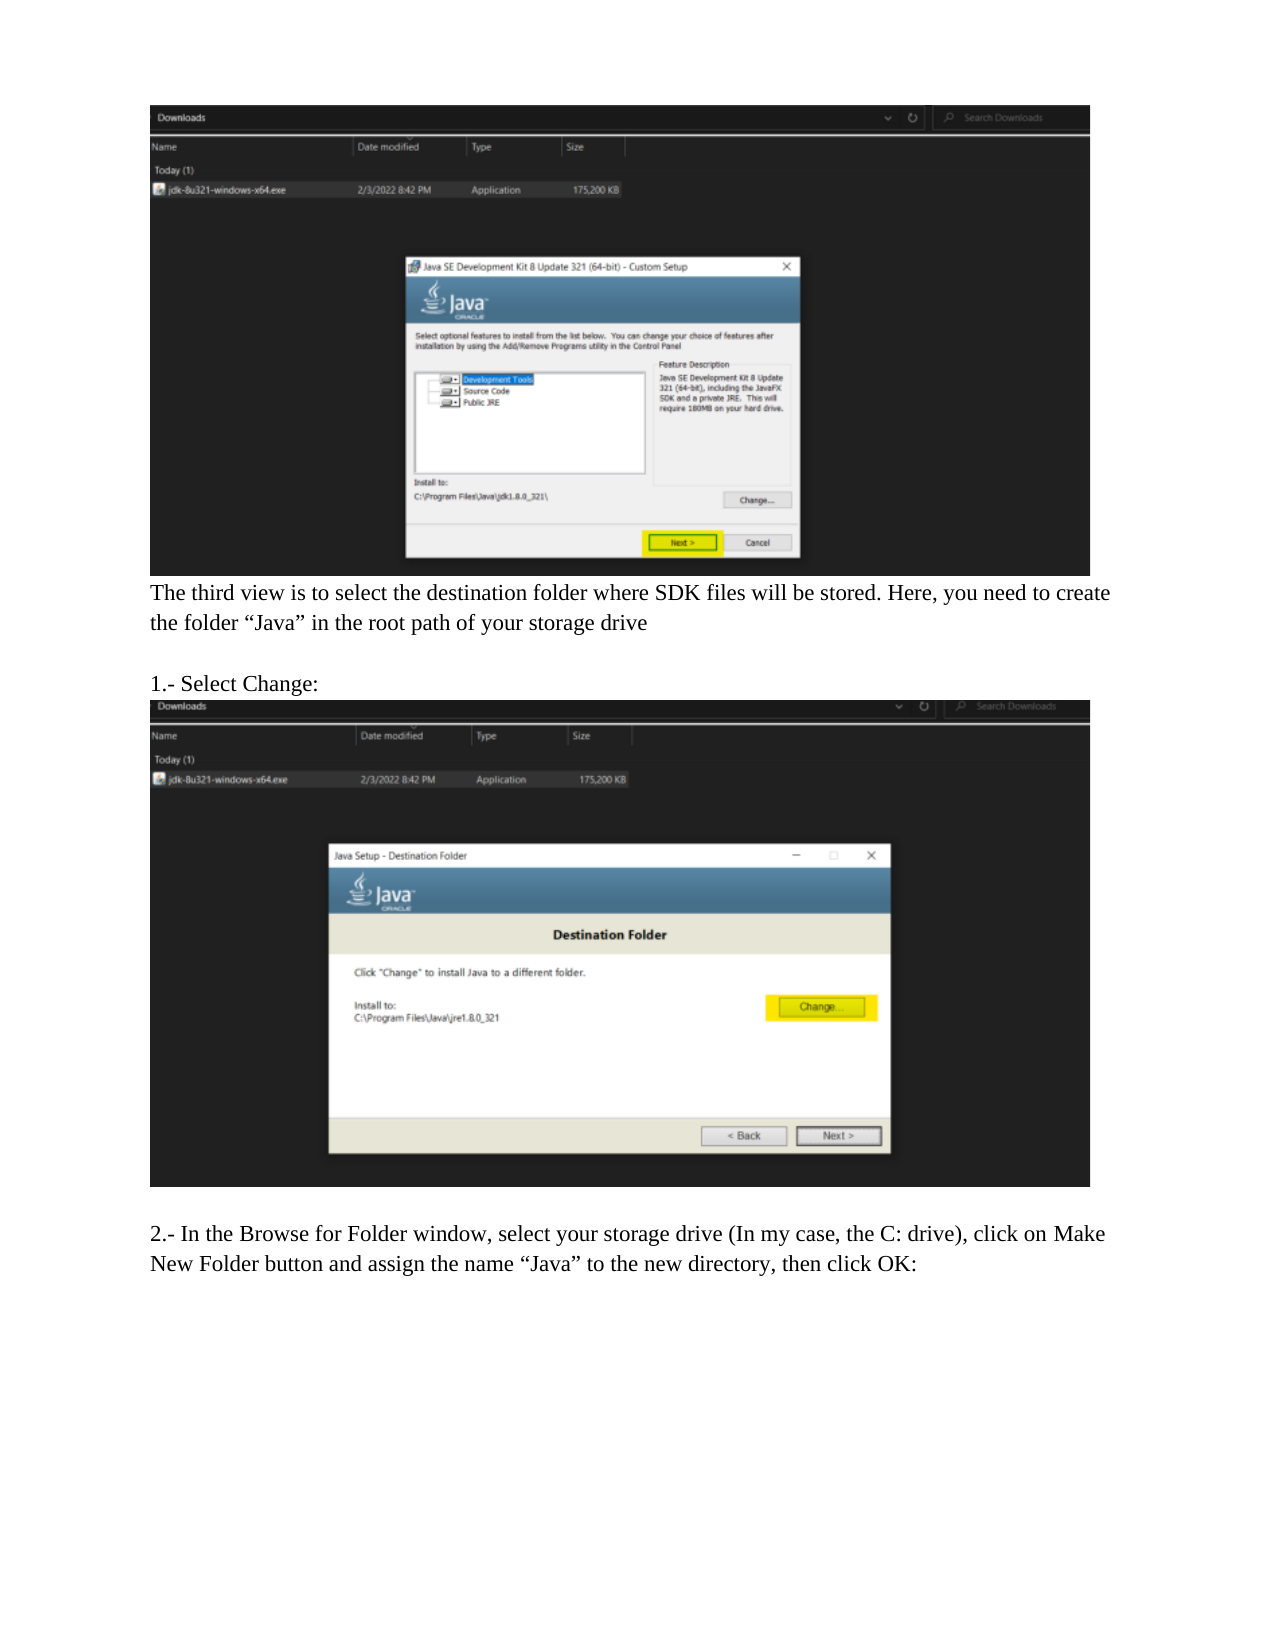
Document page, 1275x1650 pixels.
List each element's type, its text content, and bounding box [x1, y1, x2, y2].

text The third view is to select the destination folder where SDK files will be stored. Here, you need to create the folder “Java” in the root path of your storage drive [150, 579, 1125, 636]
text 1.- Select Change: [150, 670, 1125, 696]
text 2.- In the Browse for Folder window, select your storage drive (In my case, the C: drive), click on Make New Folder button and assign the name “Java” to the new directory, then click OK: [150, 1220, 1125, 1277]
picture [150, 105, 1091, 576]
picture [150, 700, 1091, 1187]
